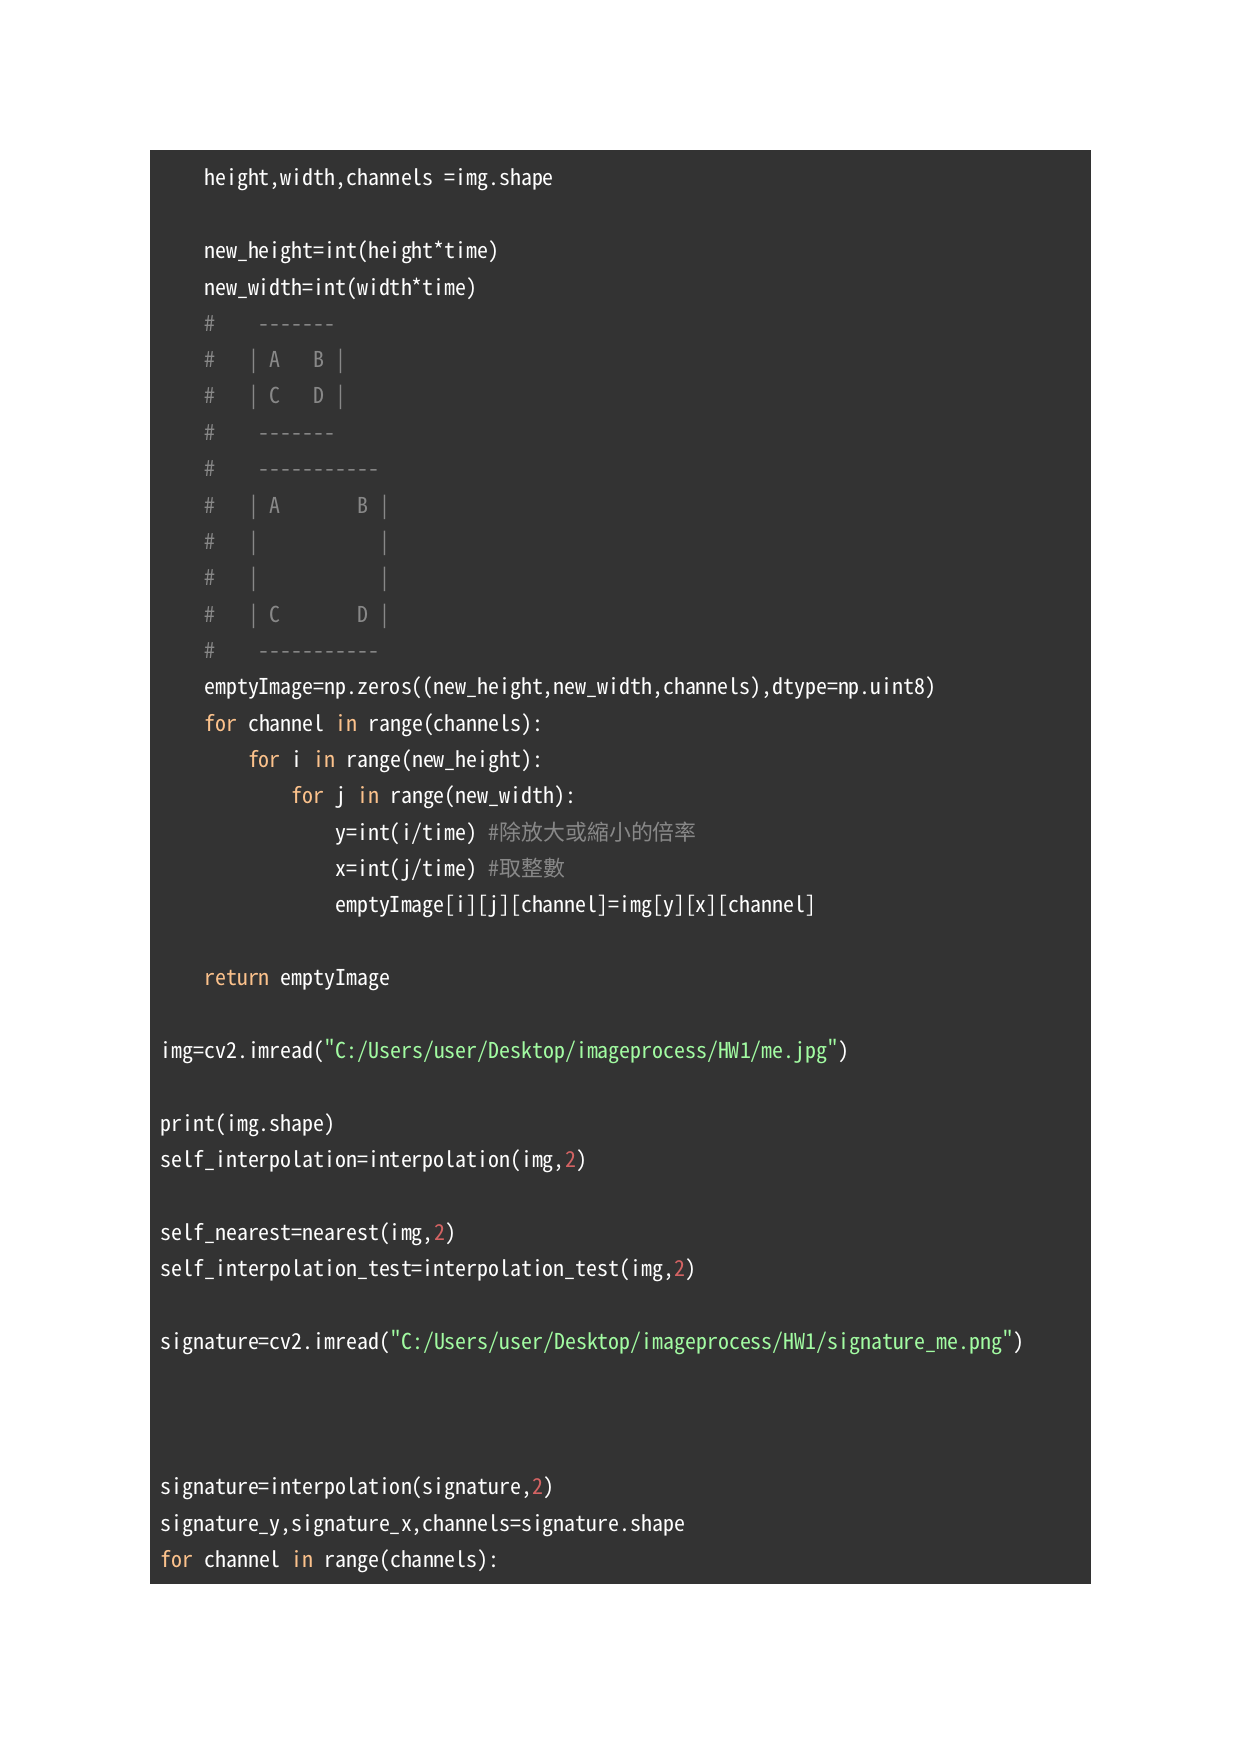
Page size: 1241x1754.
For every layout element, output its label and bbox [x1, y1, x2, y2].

table_header [150, 150, 1091, 1584]
